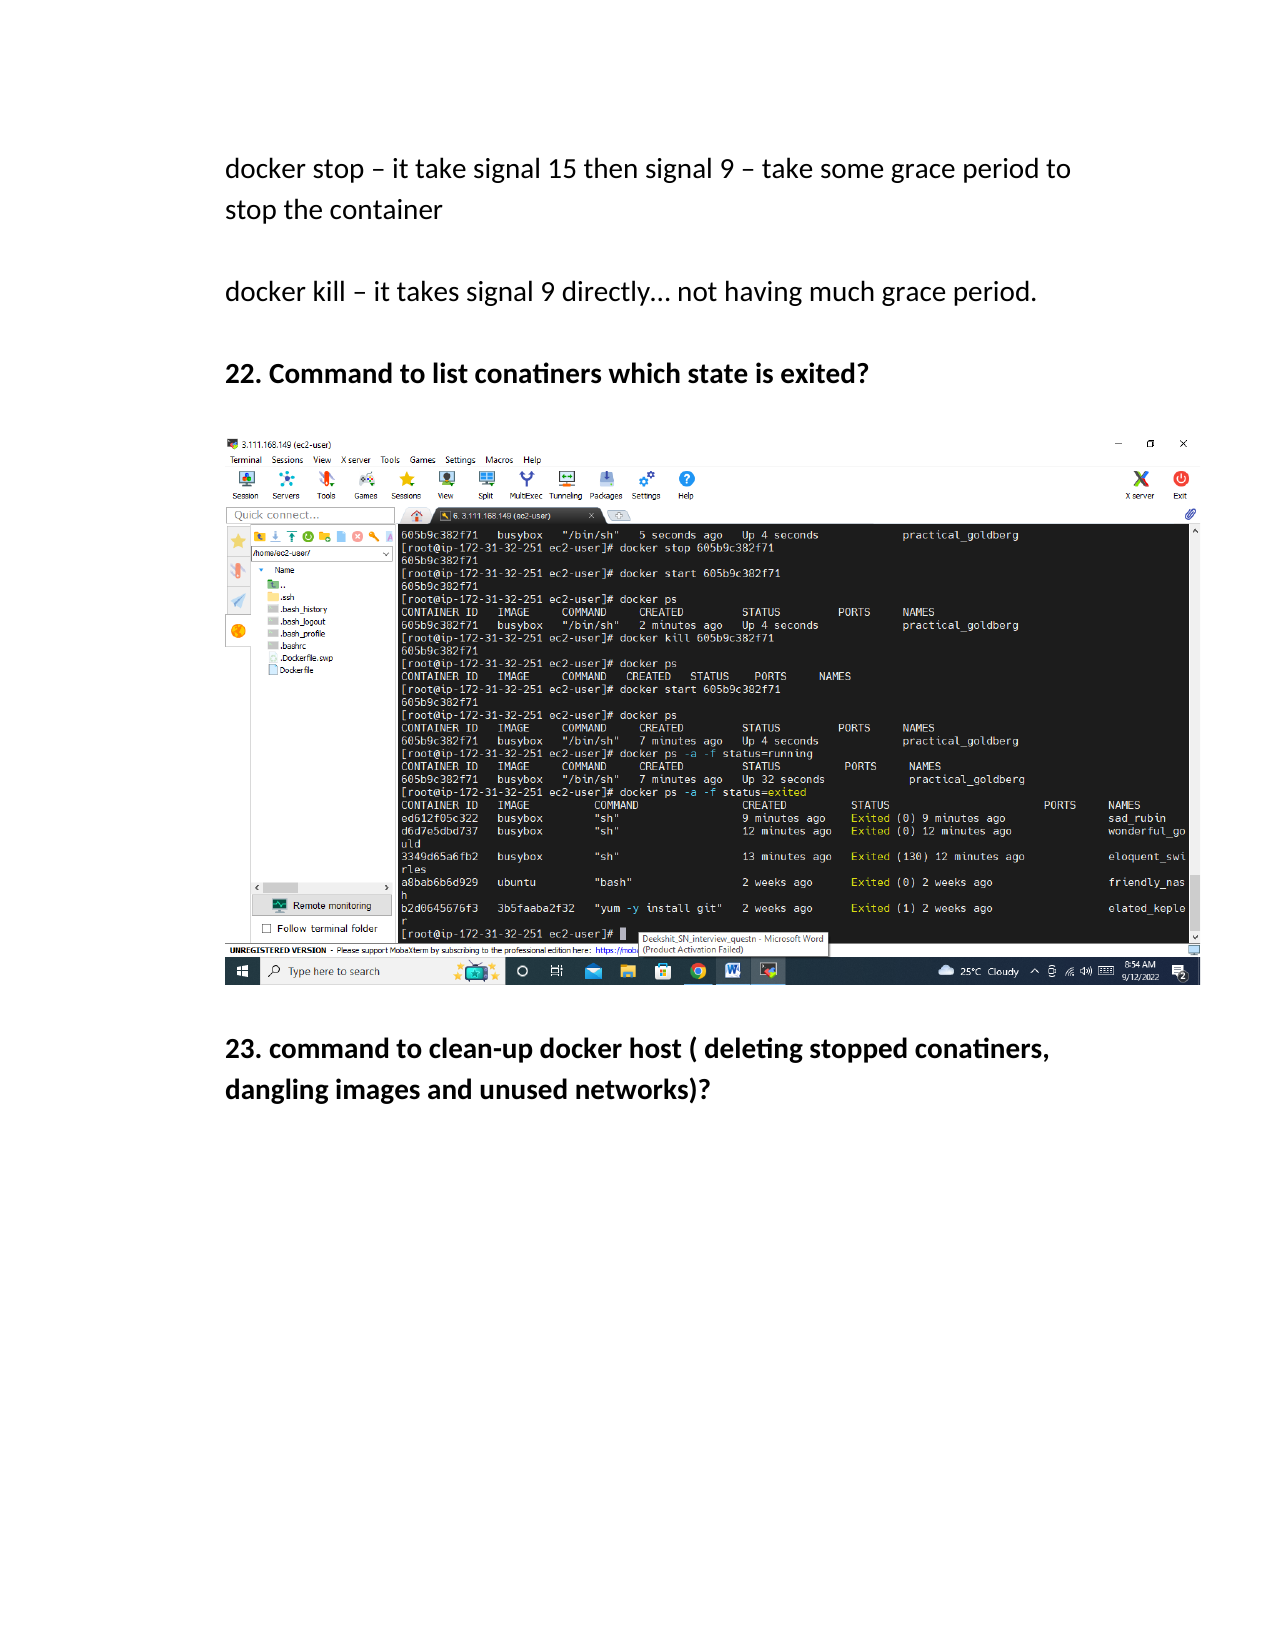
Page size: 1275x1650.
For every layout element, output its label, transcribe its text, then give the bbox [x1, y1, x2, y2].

list 23. command to clean-up docker host ( deleting stopped conatiners, dangling images and unused networks)? [225, 1030, 1125, 1106]
list 22. Command to list conatiners which state is exited? [225, 355, 1125, 390]
list docker kill – it takes signal 9 directly… not having much grace period. [225, 273, 1125, 308]
picture [225, 436, 1200, 985]
list docker stop – it take signal 15 then signal 9 – take some grace period to stop the container [225, 150, 1125, 227]
